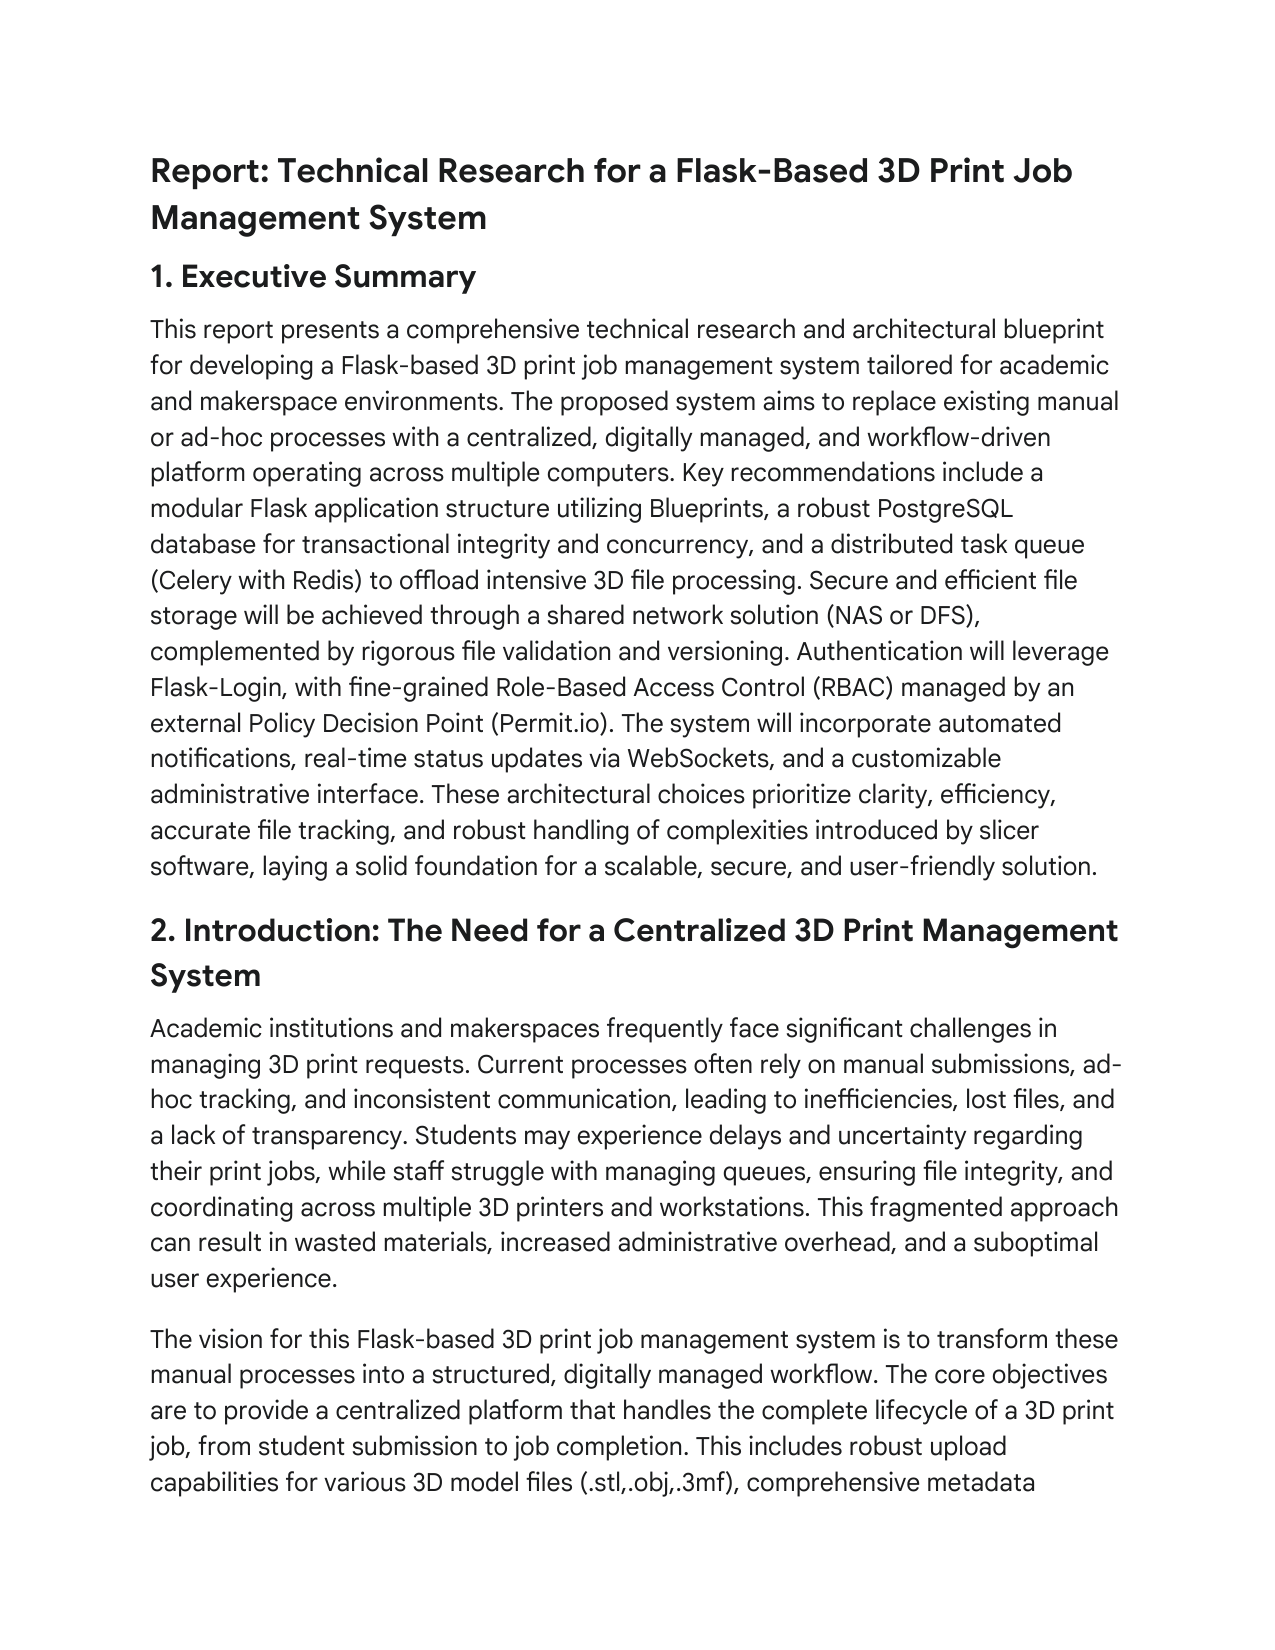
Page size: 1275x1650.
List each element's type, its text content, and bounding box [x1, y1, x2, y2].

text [150, 1324, 1125, 1498]
text This report presents a comprehensive technical research and architectural blueprint for developing a Flask-based 3D print job management system tailored for academic and makerspace environments. The proposed system aims to replace existing manual or ad-hoc processes with a centralized, digitally managed, and workflow-driven platform operating across multiple computers. Key recommendations include a modular Flask application structure utilizing Blueprints, a robust PostgreSQL database for transactional integrity and concurrency, and a distributed task queue (Celery with Redis) to offload intensive 3D file processing. Secure and efficient file storage will be achieved through a shared network solution (NAS or DFS), complemented by rigorous file validation and versioning. Authentication will leverage Flask-Login, with fine-grained Role-Based Access Control (RBAC) managed by an external Policy Decision Point (Permit.io). The system will incorporate automated notifications, real-time status updates via WebSockets, and a customizable administrative interface. These architectural choices prioritize clarity, efficiency, accurate file tracking, and robust handling of complexities introduced by slicer software, laying a solid foundation for a scalable, secure, and user-friendly solution. [150, 315, 1125, 882]
subtitle 2. Introduction: The Need for a Centralized 3D Print Management System [150, 911, 1125, 995]
text Academic institutions and makerspaces frequently face significant challenges in managing 3D print requests. Current processes often rely on manual submissions, ad-hoc tracking, and inconsistent communication, leading to inefficiencies, lost files, and a lack of transparency. Students may experience delays and uncertainty regarding their print jobs, while staff struggle with managing queues, ensuring file integrity, and coordinating across multiple 3D printers and workstations. This fragmented approach can result in wasted materials, increased administrative overhead, and a suboptimal user experience. [150, 1013, 1125, 1294]
subtitle Report: Technical Research for a Flask-Based 3D Print Job Management System [150, 150, 1125, 239]
subtitle 1. Executive Summary [150, 258, 1125, 297]
